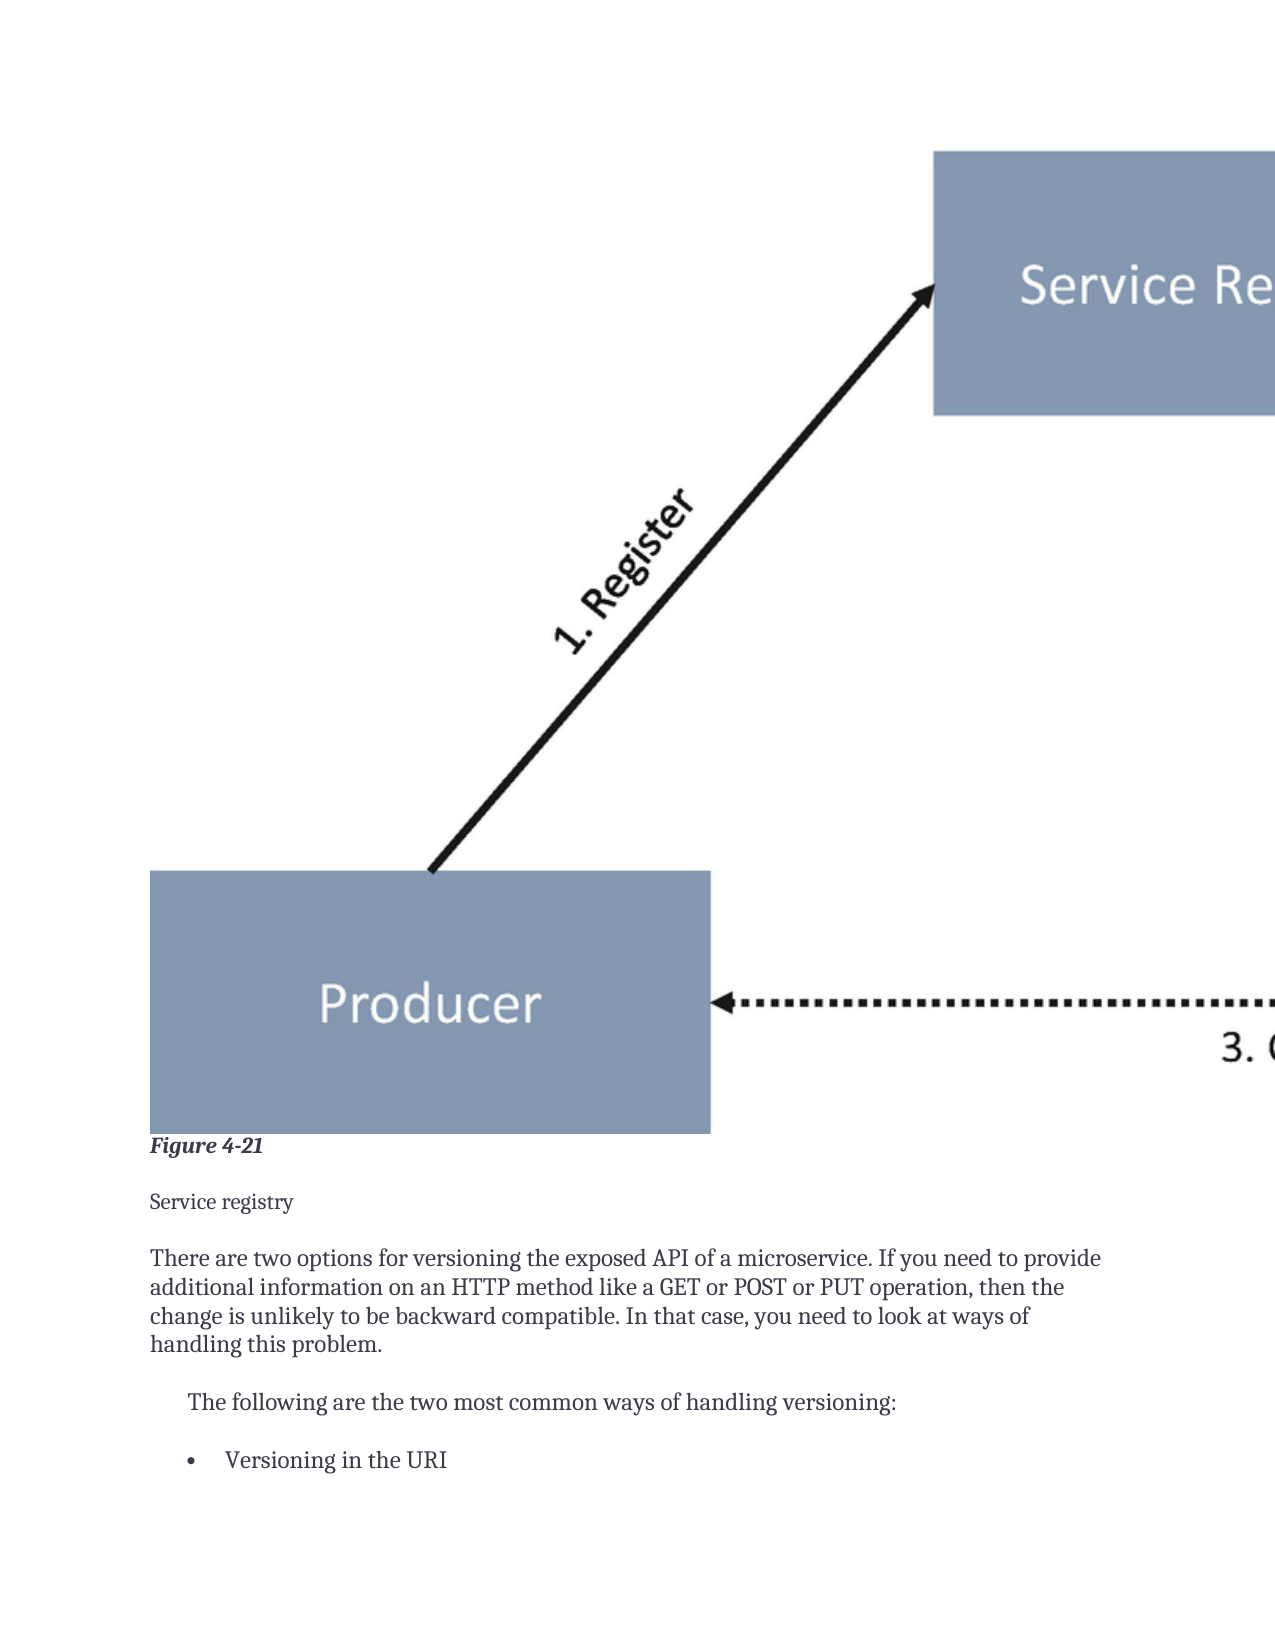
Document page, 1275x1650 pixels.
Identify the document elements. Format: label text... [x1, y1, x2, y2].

text There are two options for versioning the exposed API of a microservice. If you need to provide additional information on an HTTP method like a GET or POST or PUT operation, then the change is unlikely to be backward compatible. In that case, you need to look at ways of handling this problem. [150, 1244, 1125, 1359]
text Figure 4-21 [150, 1134, 1125, 1159]
picture [150, 150, 1275, 1134]
list Versioning in the URI [187, 1446, 1125, 1475]
text The following are the two most common ways of handling versioning: [150, 1388, 1125, 1417]
text Service registry [150, 1189, 1125, 1215]
